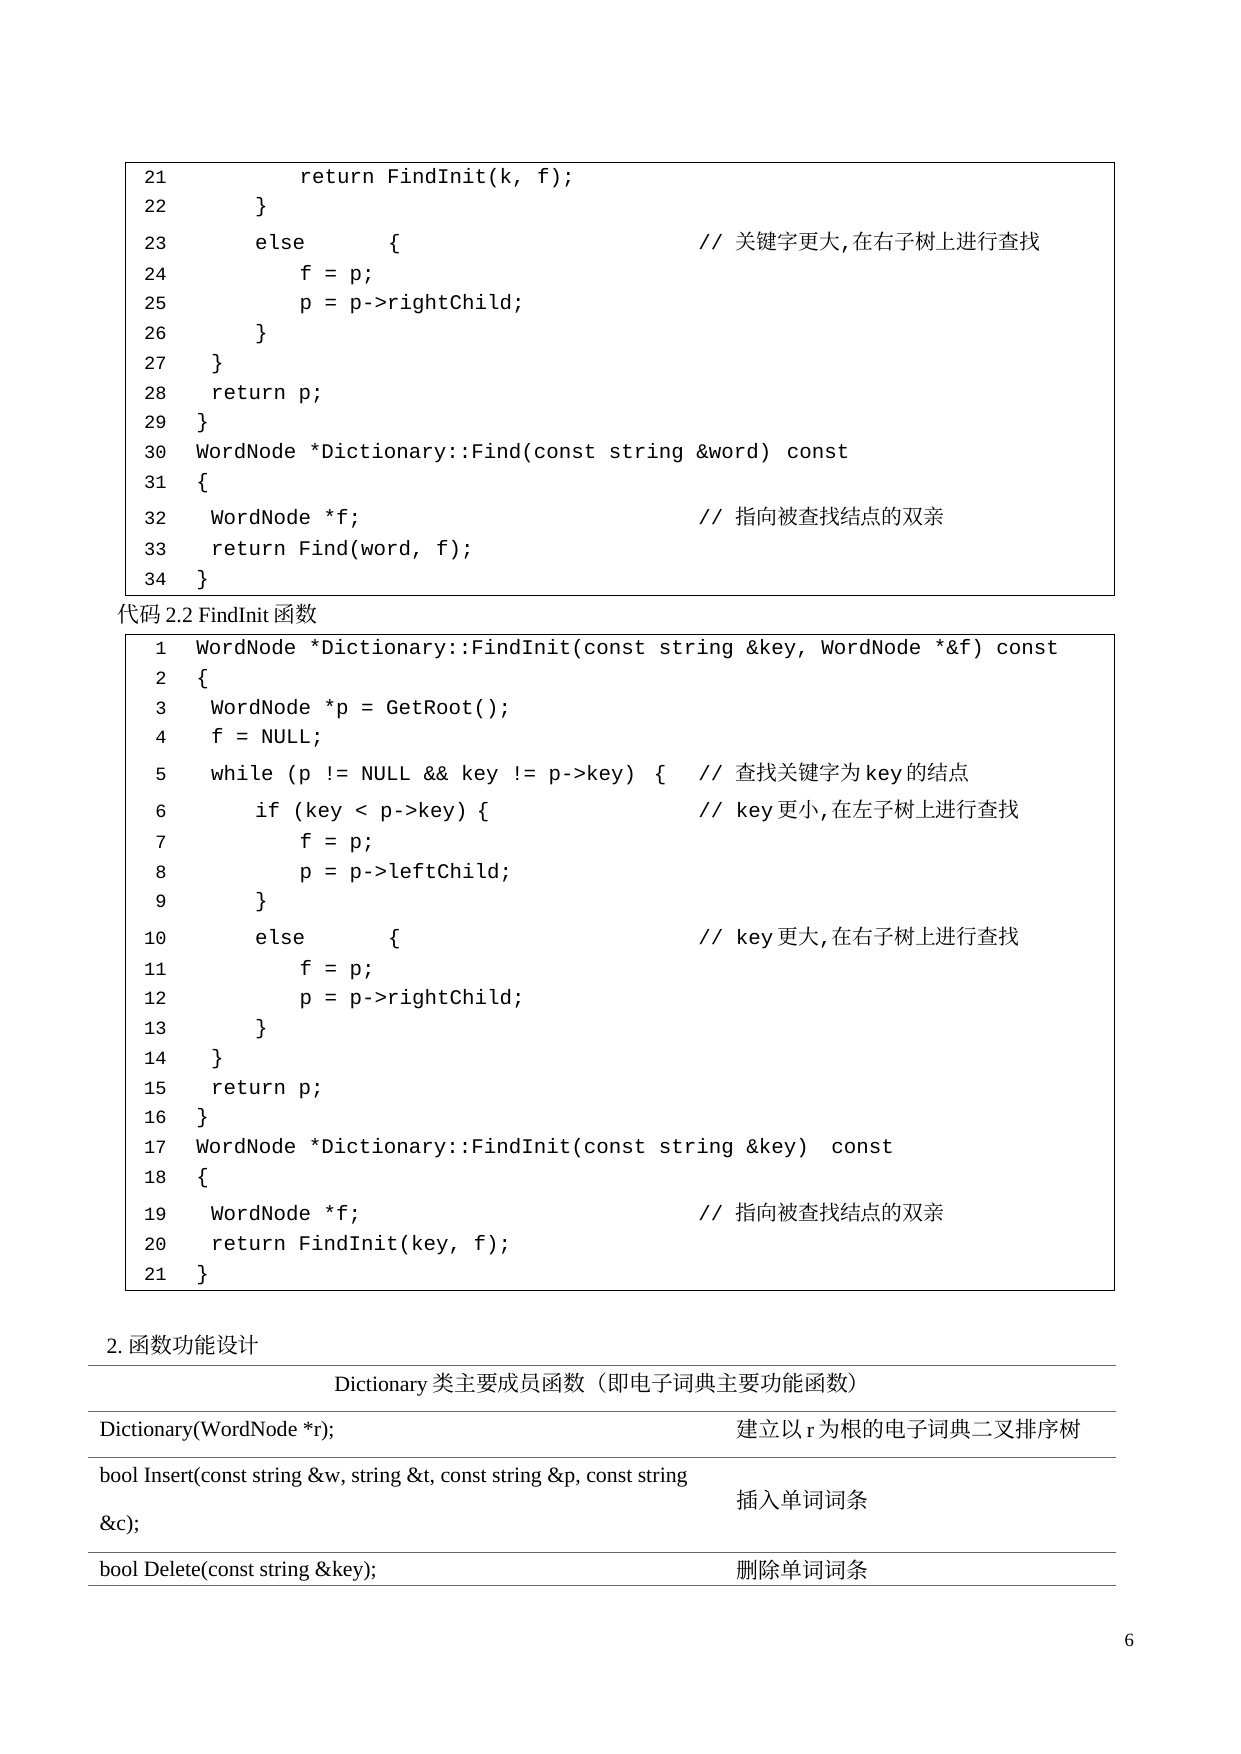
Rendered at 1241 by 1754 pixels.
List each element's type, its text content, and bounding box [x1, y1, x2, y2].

text 2. 函数功能设计 [106, 1328, 1134, 1360]
table_cell 插入单词词条 [725, 1458, 1116, 1552]
table_cell bool Insert(const string &w, string &t, const string &p, const string &c); [88, 1458, 725, 1552]
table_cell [88, 1553, 725, 1585]
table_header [126, 163, 1114, 595]
table_cell 删除单词词条 [725, 1553, 1116, 1585]
table_cell 建立以r为根的电子词典二叉排序树 [725, 1412, 1116, 1457]
table_header WordNode *Dictionary::FindInit(const string &key, WordNode *&f) const { WordNode *p = GetRoot(); f = NULL; while (p != NULL && key != p->key) { // 查找关键字为key的结点 if (key < p->key) { // key更小,在左子树上进行查找 f = p; p = p->leftChild; } else { // key更大,在右子树上进行查找 f = p; p = p->rightChild; } } return p; } WordNode *Dictionary::FindInit(const string &key) const { WordNode *f; // 指向被查找结点的双亲 return FindInit(key, f); } [126, 635, 1114, 1290]
text 代码2.2 FindInit函数 [106, 596, 1134, 629]
table_cell Dictionary(WordNode *r); [88, 1412, 725, 1457]
table_header Dictionary类主要成员函数（即电子词典主要功能函数） [88, 1366, 1116, 1411]
